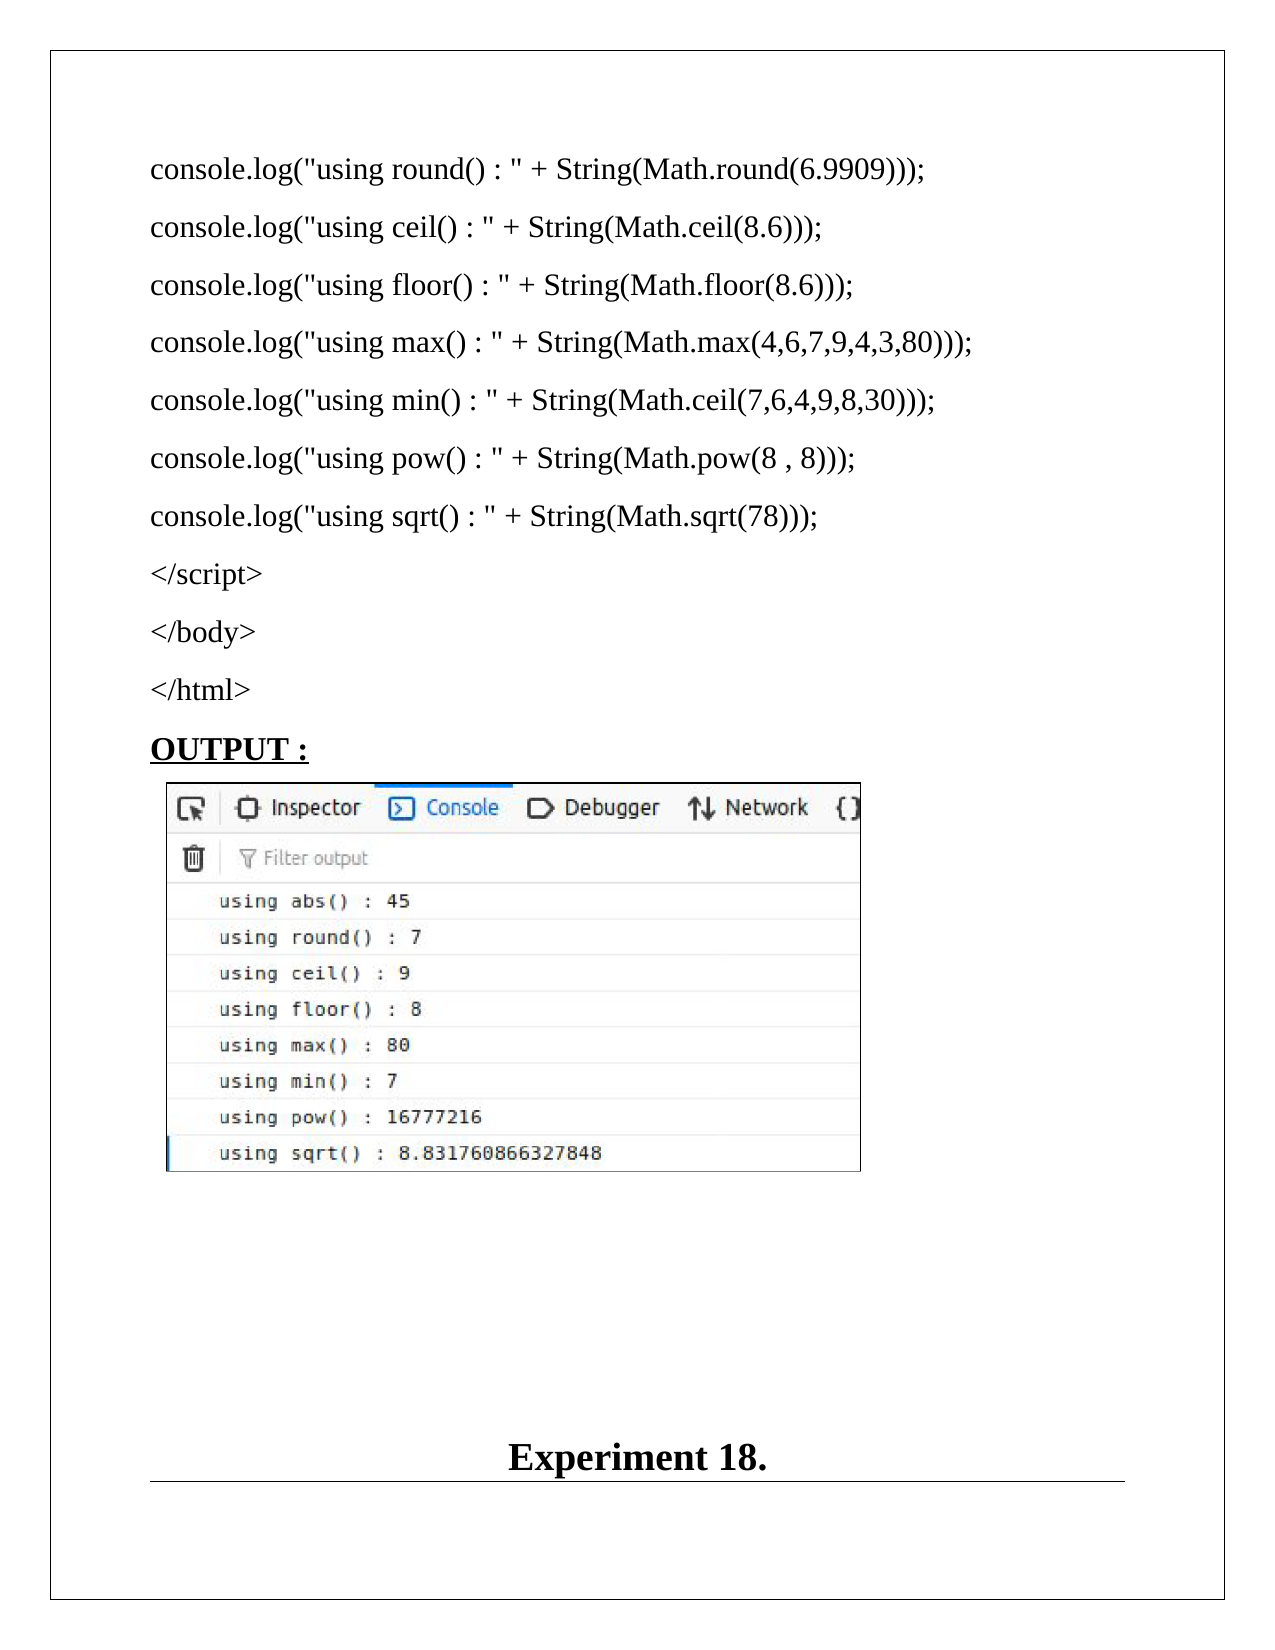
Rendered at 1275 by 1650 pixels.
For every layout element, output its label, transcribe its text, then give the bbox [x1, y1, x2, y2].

text Experiment 18. [150, 1433, 1125, 1481]
text console.log("using round() : " + String(Math.round(6.9909))); [150, 150, 1125, 186]
text </body> [150, 613, 1125, 649]
text console.log("using max() : " + String(Math.max(4,6,7,9,4,3,80))); [150, 324, 1125, 360]
text console.log("using min() : " + String(Math.ceil(7,6,4,9,8,30))); [150, 382, 1125, 418]
text console.log("using pow() : " + String(Math.pow(8 , 8))); [150, 439, 1125, 476]
text console.log("using floor() : " + String(Math.floor(8.6))); [150, 266, 1125, 302]
text </script> [150, 555, 1125, 591]
text console.log("using ceil() : " + String(Math.ceil(8.6))); [150, 208, 1125, 244]
picture [150, 773, 889, 1196]
text OUTPUT : [150, 729, 1125, 767]
text console.log("using sqrt() : " + String(Math.sqrt(78))); [150, 497, 1125, 533]
text </html> [150, 671, 1125, 707]
